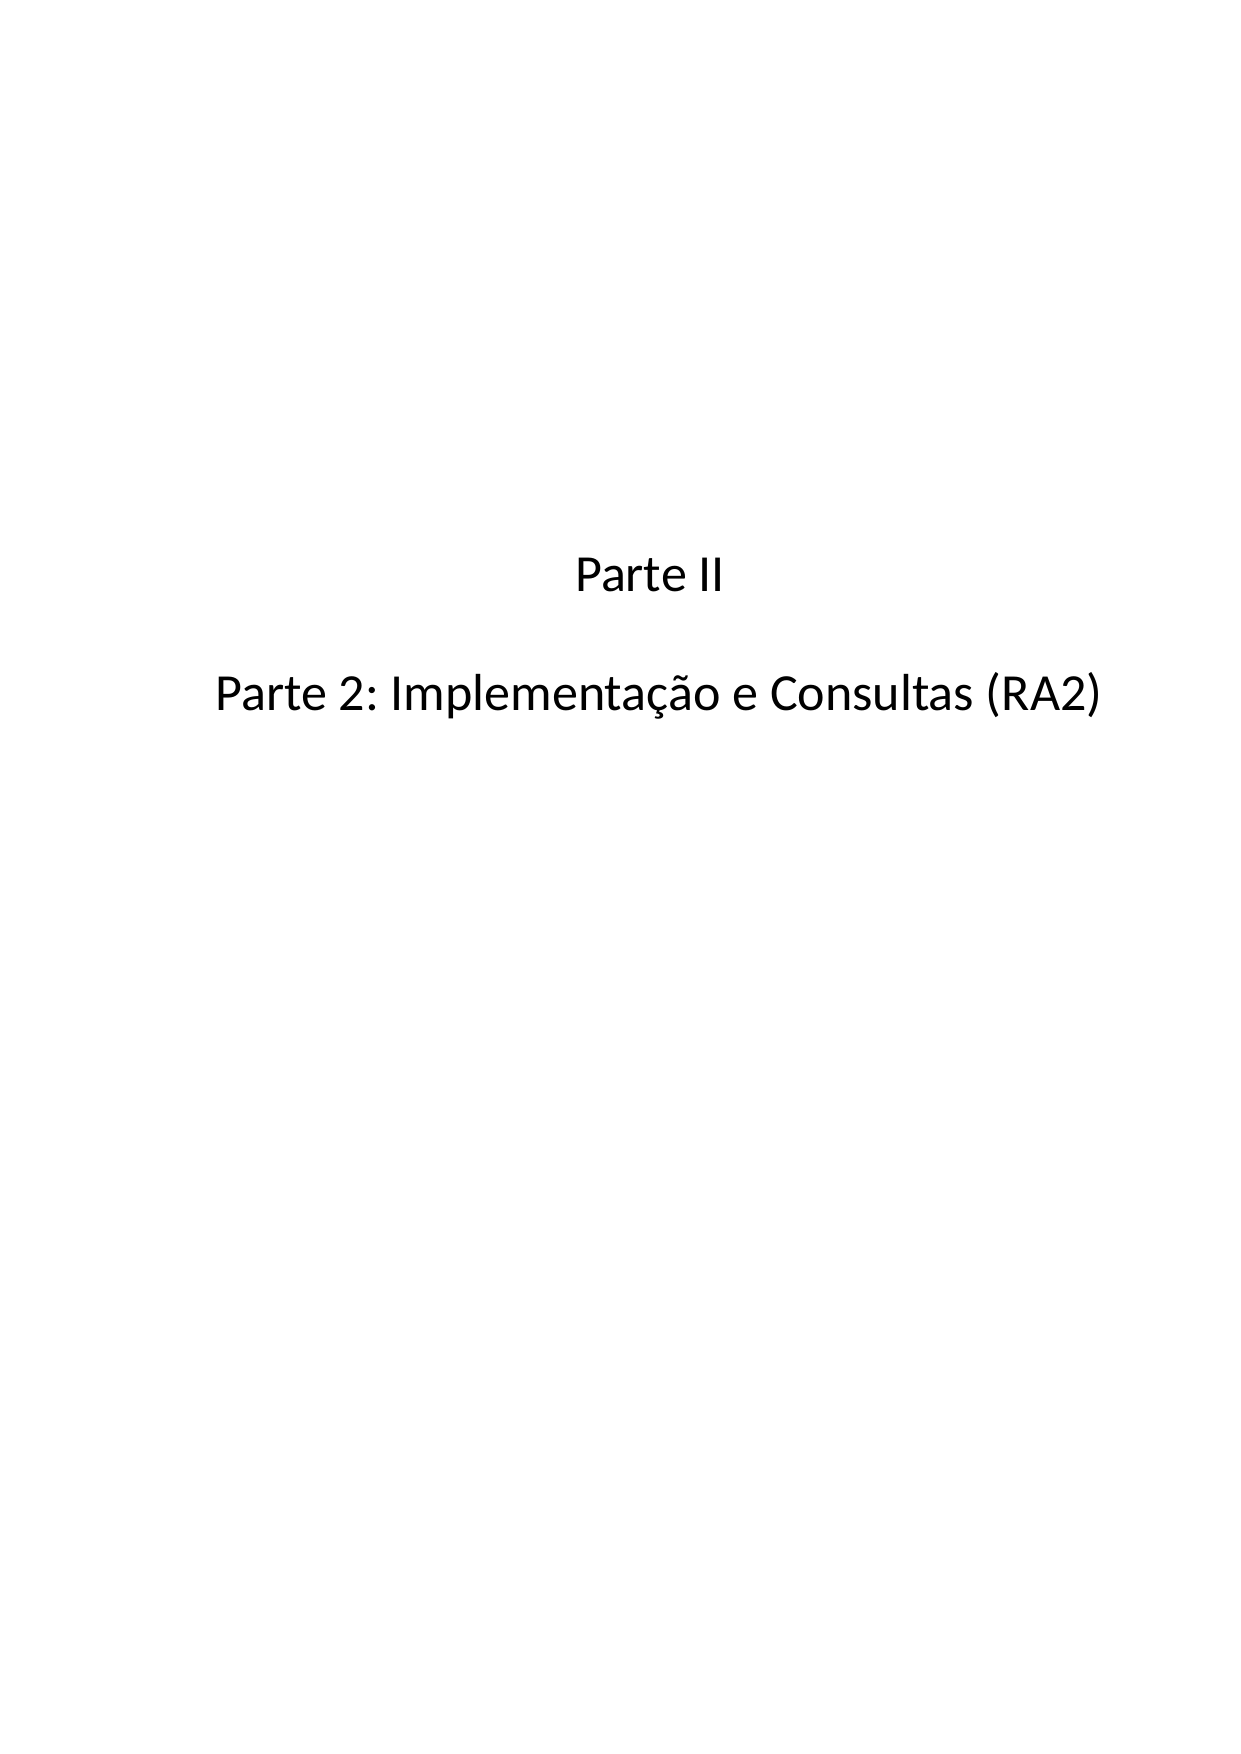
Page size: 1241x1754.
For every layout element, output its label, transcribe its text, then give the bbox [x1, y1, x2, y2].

text Parte 2: Implementação e Consultas (RA2) [215, 659, 1151, 723]
text Parte II [177, 541, 1122, 604]
